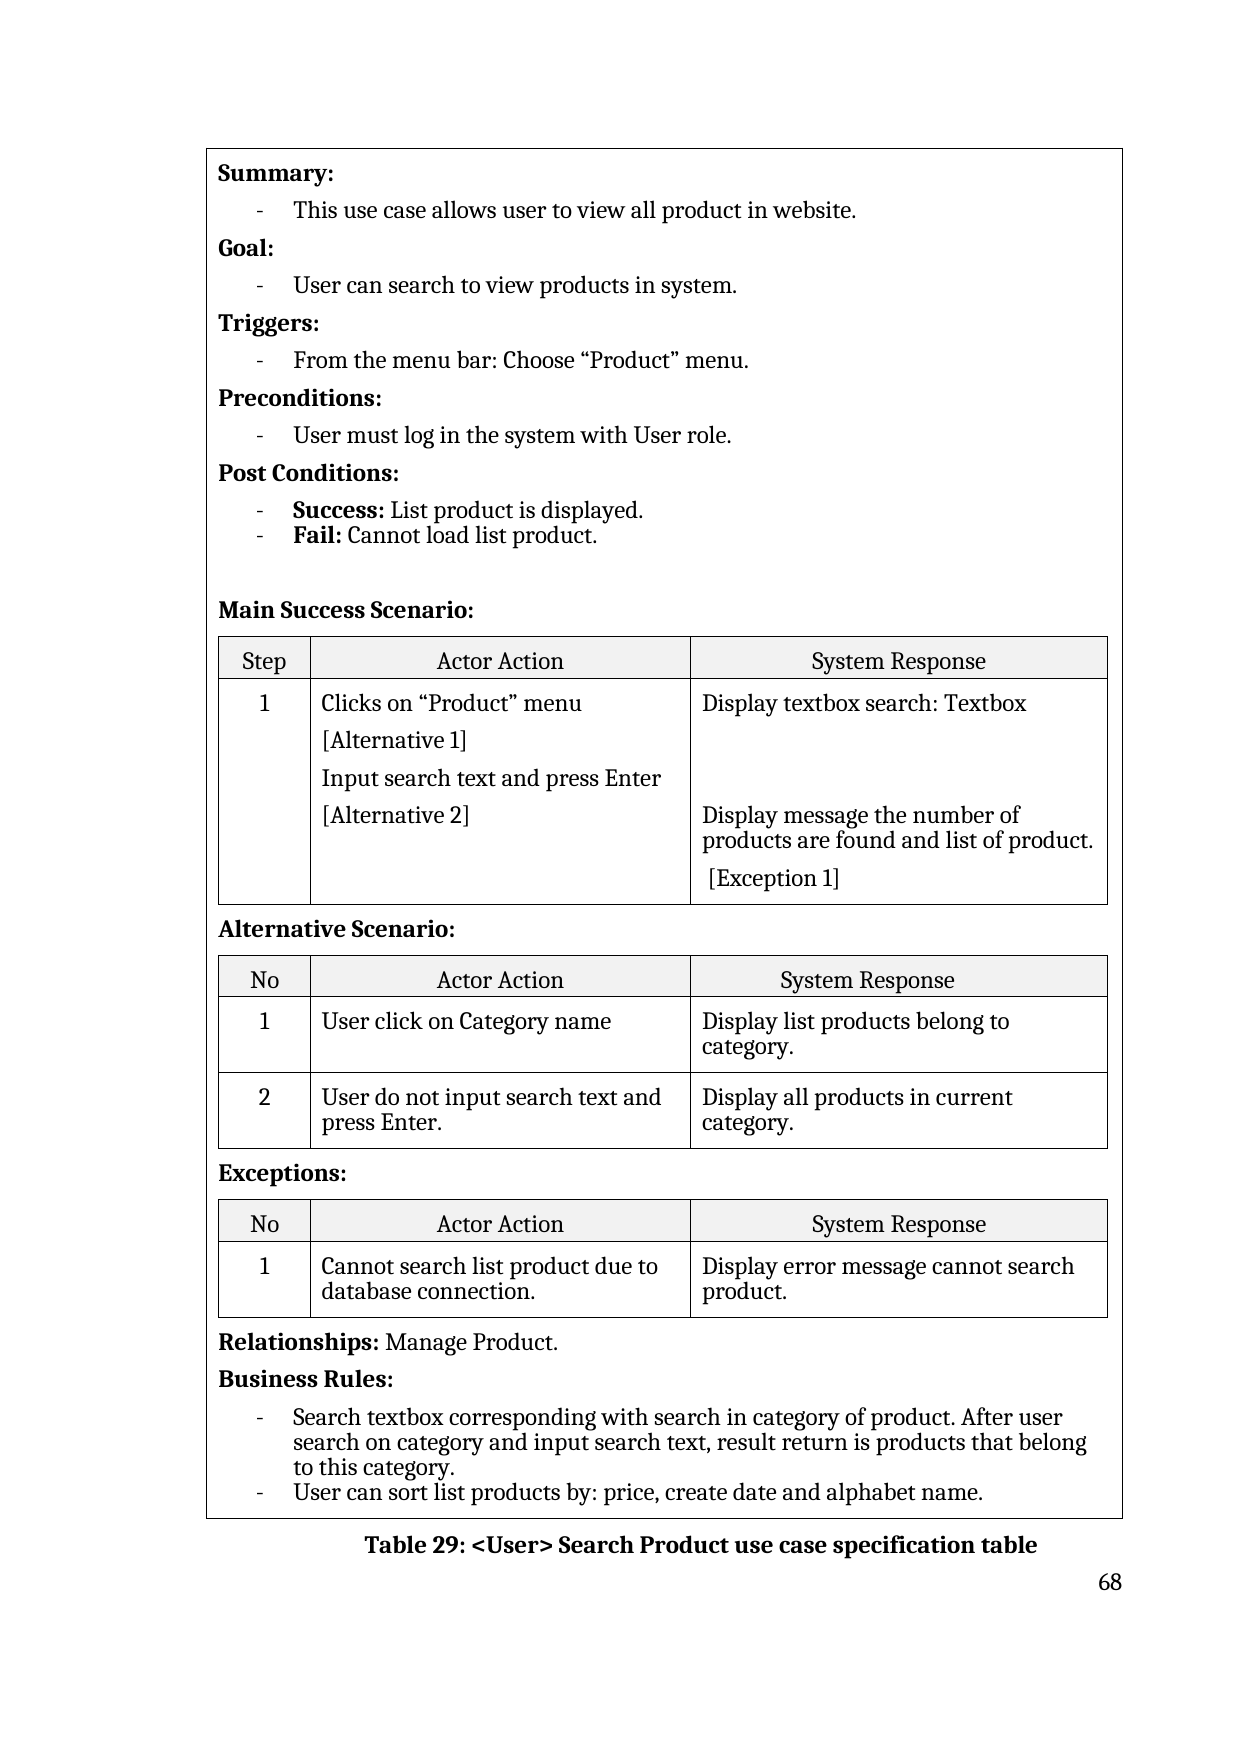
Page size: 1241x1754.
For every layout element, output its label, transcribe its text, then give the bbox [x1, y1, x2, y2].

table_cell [207, 149, 1122, 1518]
text Table 29: <User> Search Product use case specification table [281, 1531, 1122, 1560]
